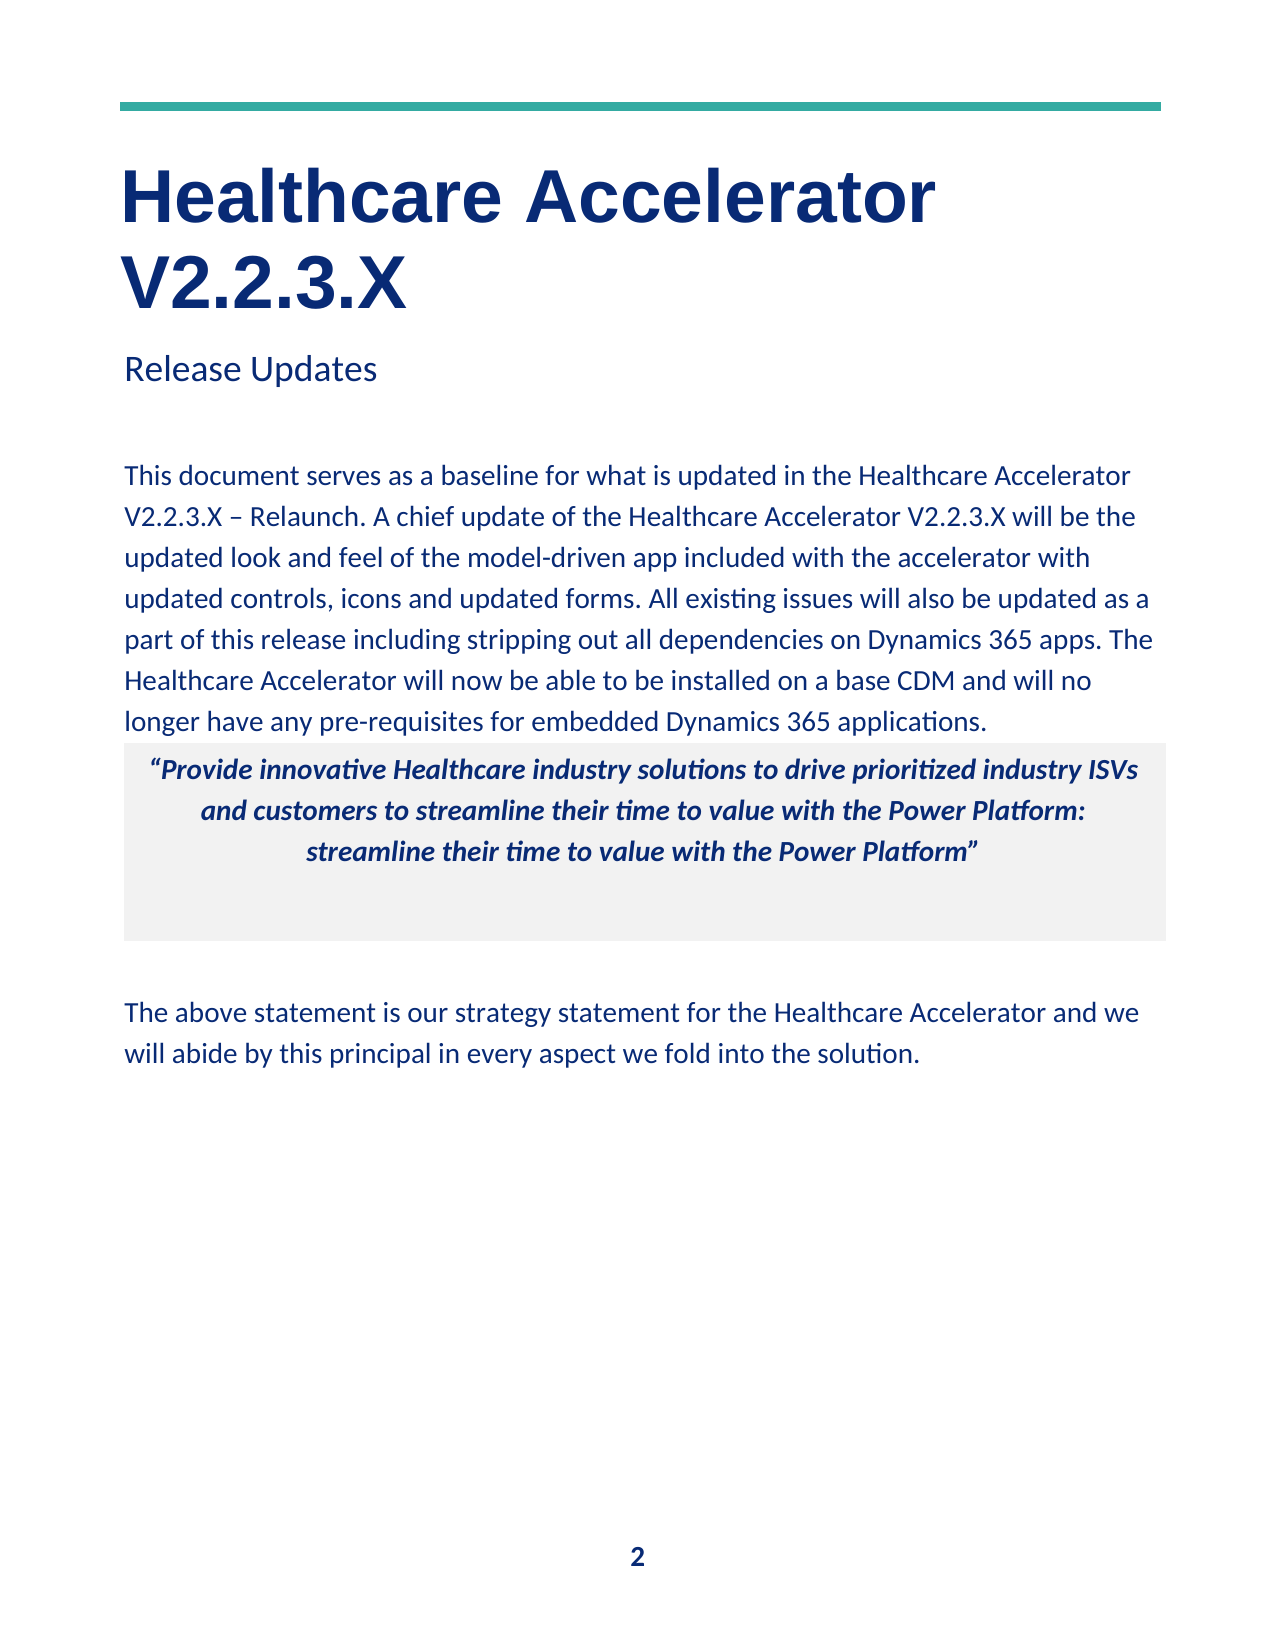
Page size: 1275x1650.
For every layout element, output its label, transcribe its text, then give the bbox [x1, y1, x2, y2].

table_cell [124, 941, 1166, 1538]
title Healthcare Accelerator V2.2.3.X [120, 152, 1155, 324]
table_cell [124, 743, 1166, 941]
table_header This document serves as a baseline for what is updated in the Healthcare Accelerator V2.2.3.X – Relaunch. A chief update of the Healthcare Accelerator V2.2.3.X will be the updated look and feel of the model-driven app included with the accelerator with updated controls, icons and updated forms. All existing issues will also be updated as a part of this release including stripping out all dependencies on Dynamics 365 apps. The Healthcare Accelerator will now be able to be installed on a base CDM and will no longer have any pre-requisites for embedded Dynamics 365 applications. [124, 345, 1166, 743]
